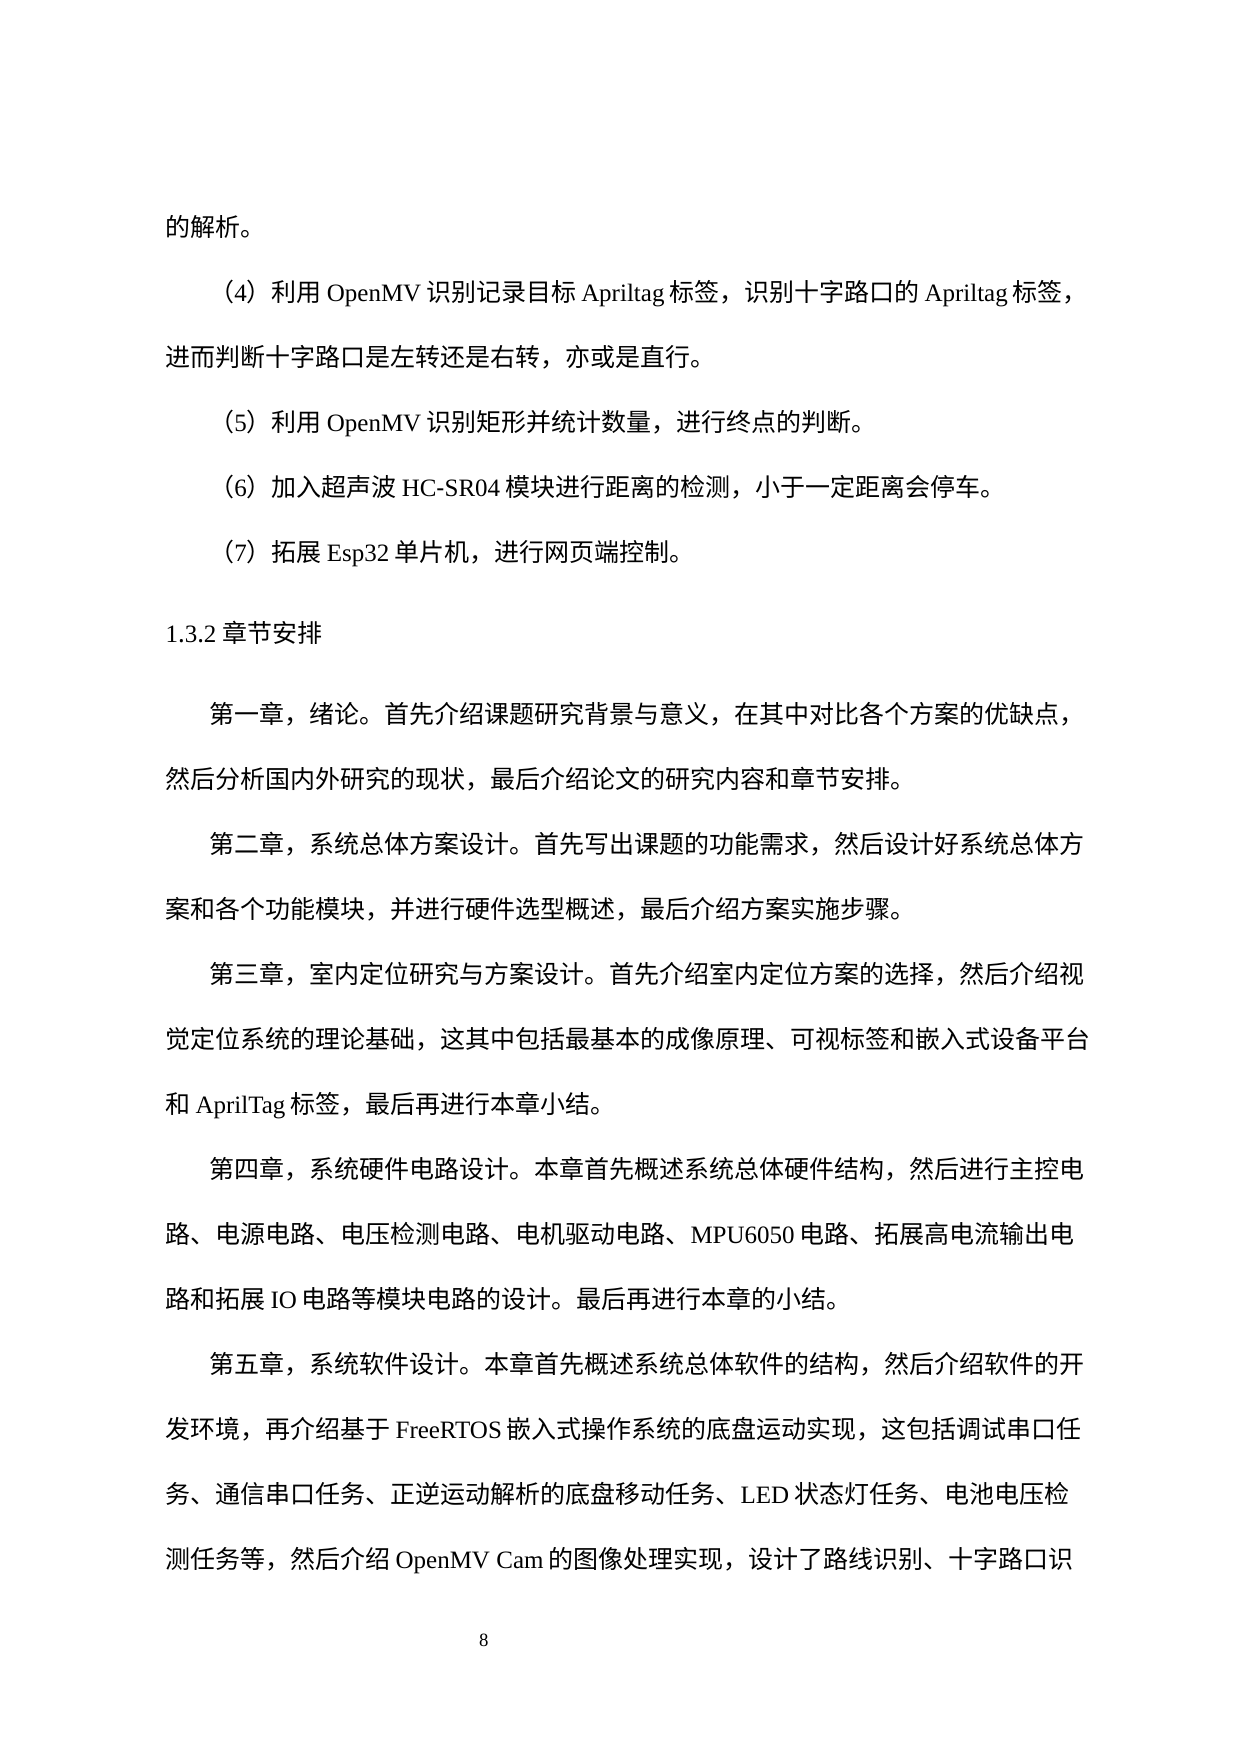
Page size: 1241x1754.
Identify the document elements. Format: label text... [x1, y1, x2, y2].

text 第四章，系统硬件电路设计。本章首先概述系统总体硬件结构，然后进行主控电路、电源电路、电压检测电路、电机驱动电路、MPU6050电路、拓展高电流输出电路和拓展IO电路等模块电路的设计。最后再进行本章的小结。 [165, 1136, 1093, 1331]
text （7）拓展Esp32单片机，进行网页端控制。 [165, 518, 1093, 583]
text （4）利用OpenMV识别记录目标Apriltag标签，识别十字路口的Apriltag标签，进而判断十字路口是左转还是右转，亦或是直行。 [165, 258, 1093, 388]
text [165, 1331, 1093, 1591]
text 第三章，室内定位研究与方案设计。首先介绍室内定位方案的选择，然后介绍视觉定位系统的理论基础，这其中包括最基本的成像原理、可视标签和嵌入式设备平台和AprilTag标签，最后再进行本章小结。 [165, 941, 1093, 1136]
text 第二章，系统总体方案设计。首先写出课题的功能需求，然后设计好系统总体方案和各个功能模块，并进行硬件选型概述，最后介绍方案实施步骤。 [165, 811, 1093, 941]
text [165, 193, 1093, 258]
text （6）加入超声波HC-SR04模块进行距离的检测，小于一定距离会停车。 [165, 453, 1093, 518]
text （5）利用OpenMV识别矩形并统计数量，进行终点的判断。 [165, 388, 1093, 453]
text 1.3.2 章节安排 [165, 599, 1093, 664]
text 第一章，绪论。首先介绍课题研究背景与意义，在其中对比各个方案的优缺点，然后分析国内外研究的现状，最后介绍论文的研究内容和章节安排。 [165, 681, 1093, 811]
